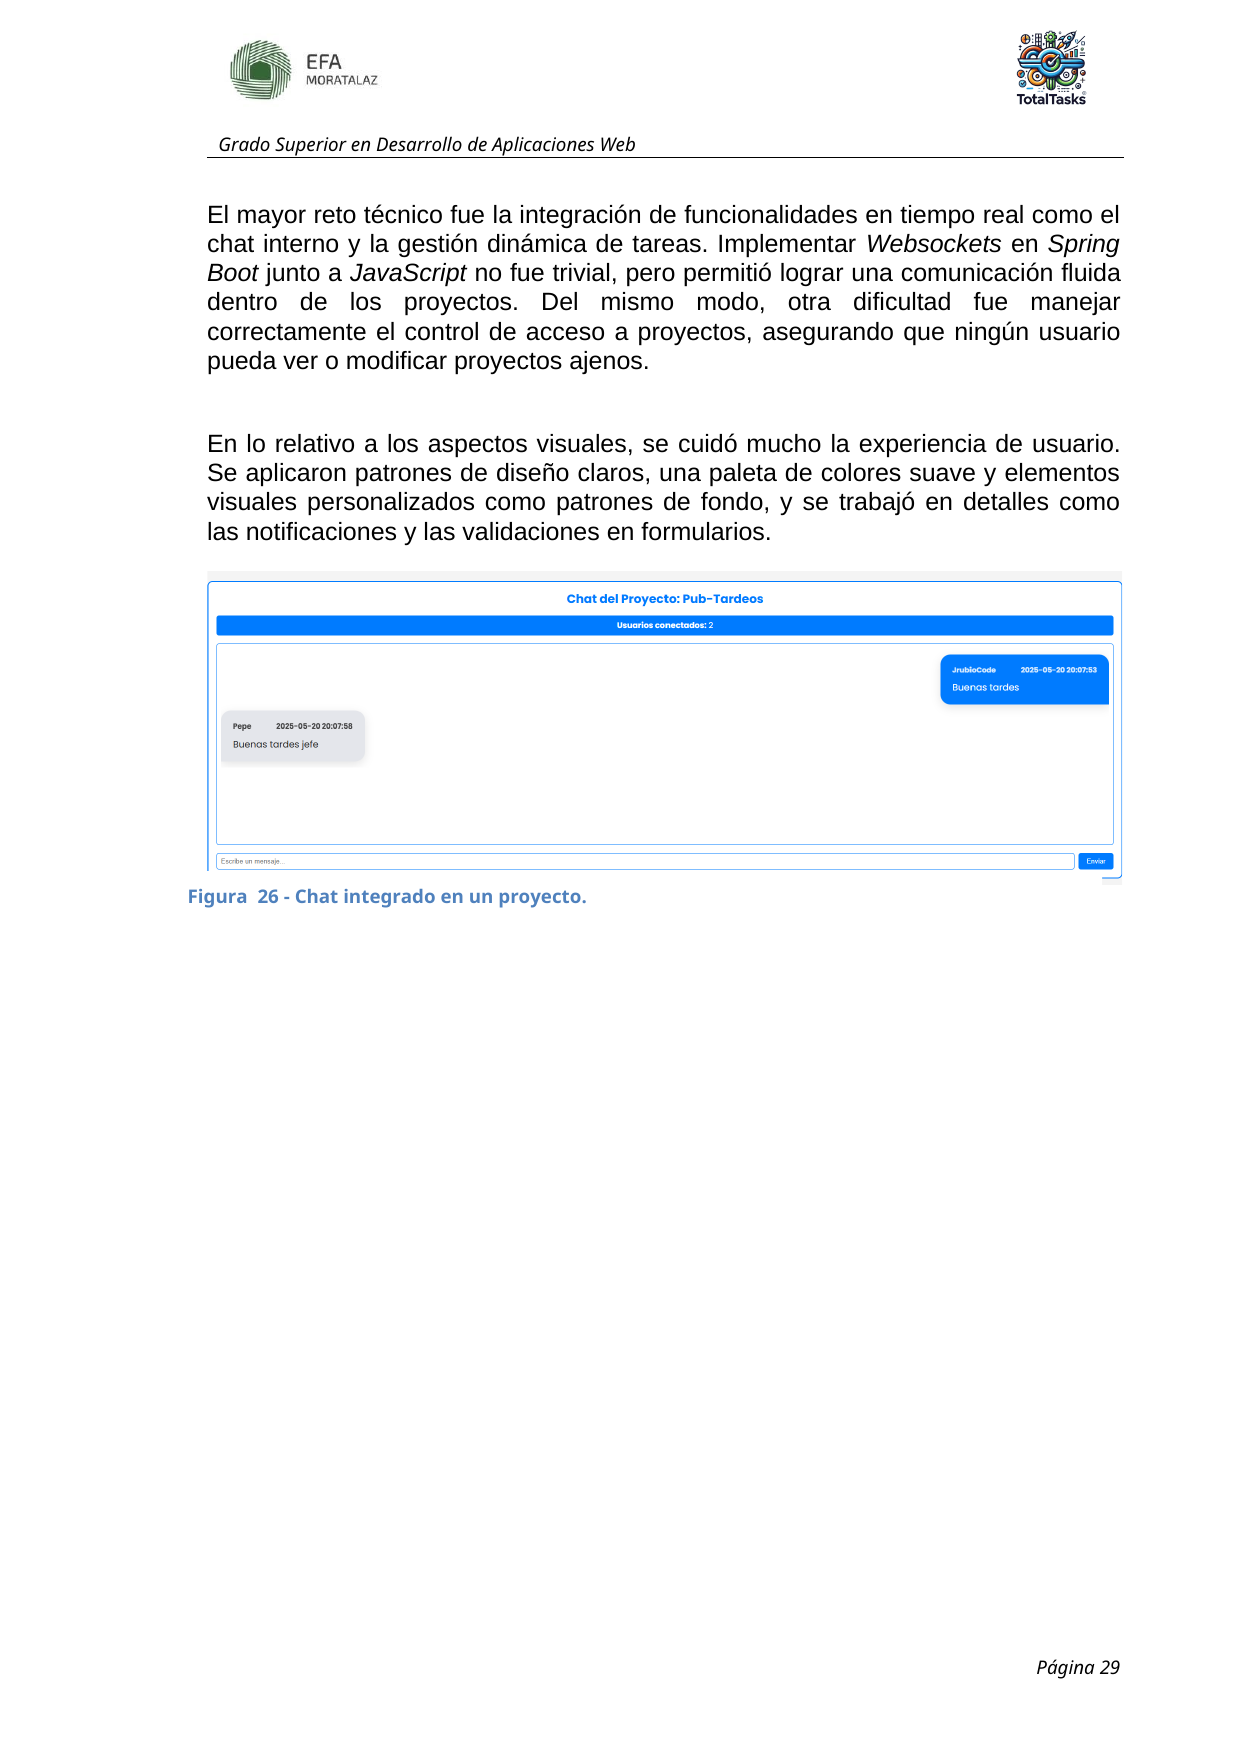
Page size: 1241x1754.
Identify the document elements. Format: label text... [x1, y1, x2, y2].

picture [207, 571, 1123, 885]
picture [206, 21, 410, 117]
text El mayor reto técnico fue la integración de funcionalidades en tiempo real como el chat interno y la gestión dinámica de tareas. Implementar Websockets en Spring Boot junto a JavaScript no fue trivial, pero permitió lograr una comunicación fluida dentro de los proyectos. Del mismo modo, otra dificultad fue manejar correctamente el control de acceso a proyectos, asegurando que ningún usuario pueda ver o modificar proyectos ajenos. [207, 200, 1122, 375]
picture [1000, 18, 1103, 120]
text En lo relativo a los aspectos visuales, se cuidó mucho la experiencia de usuario. Se aplicaron patrones de diseño claros, una paleta de colores suave y elementos visuales personalizados como patrones de fondo, y se trabajó en detalles como las notificaciones y las validaciones en formularios. [207, 429, 1122, 546]
